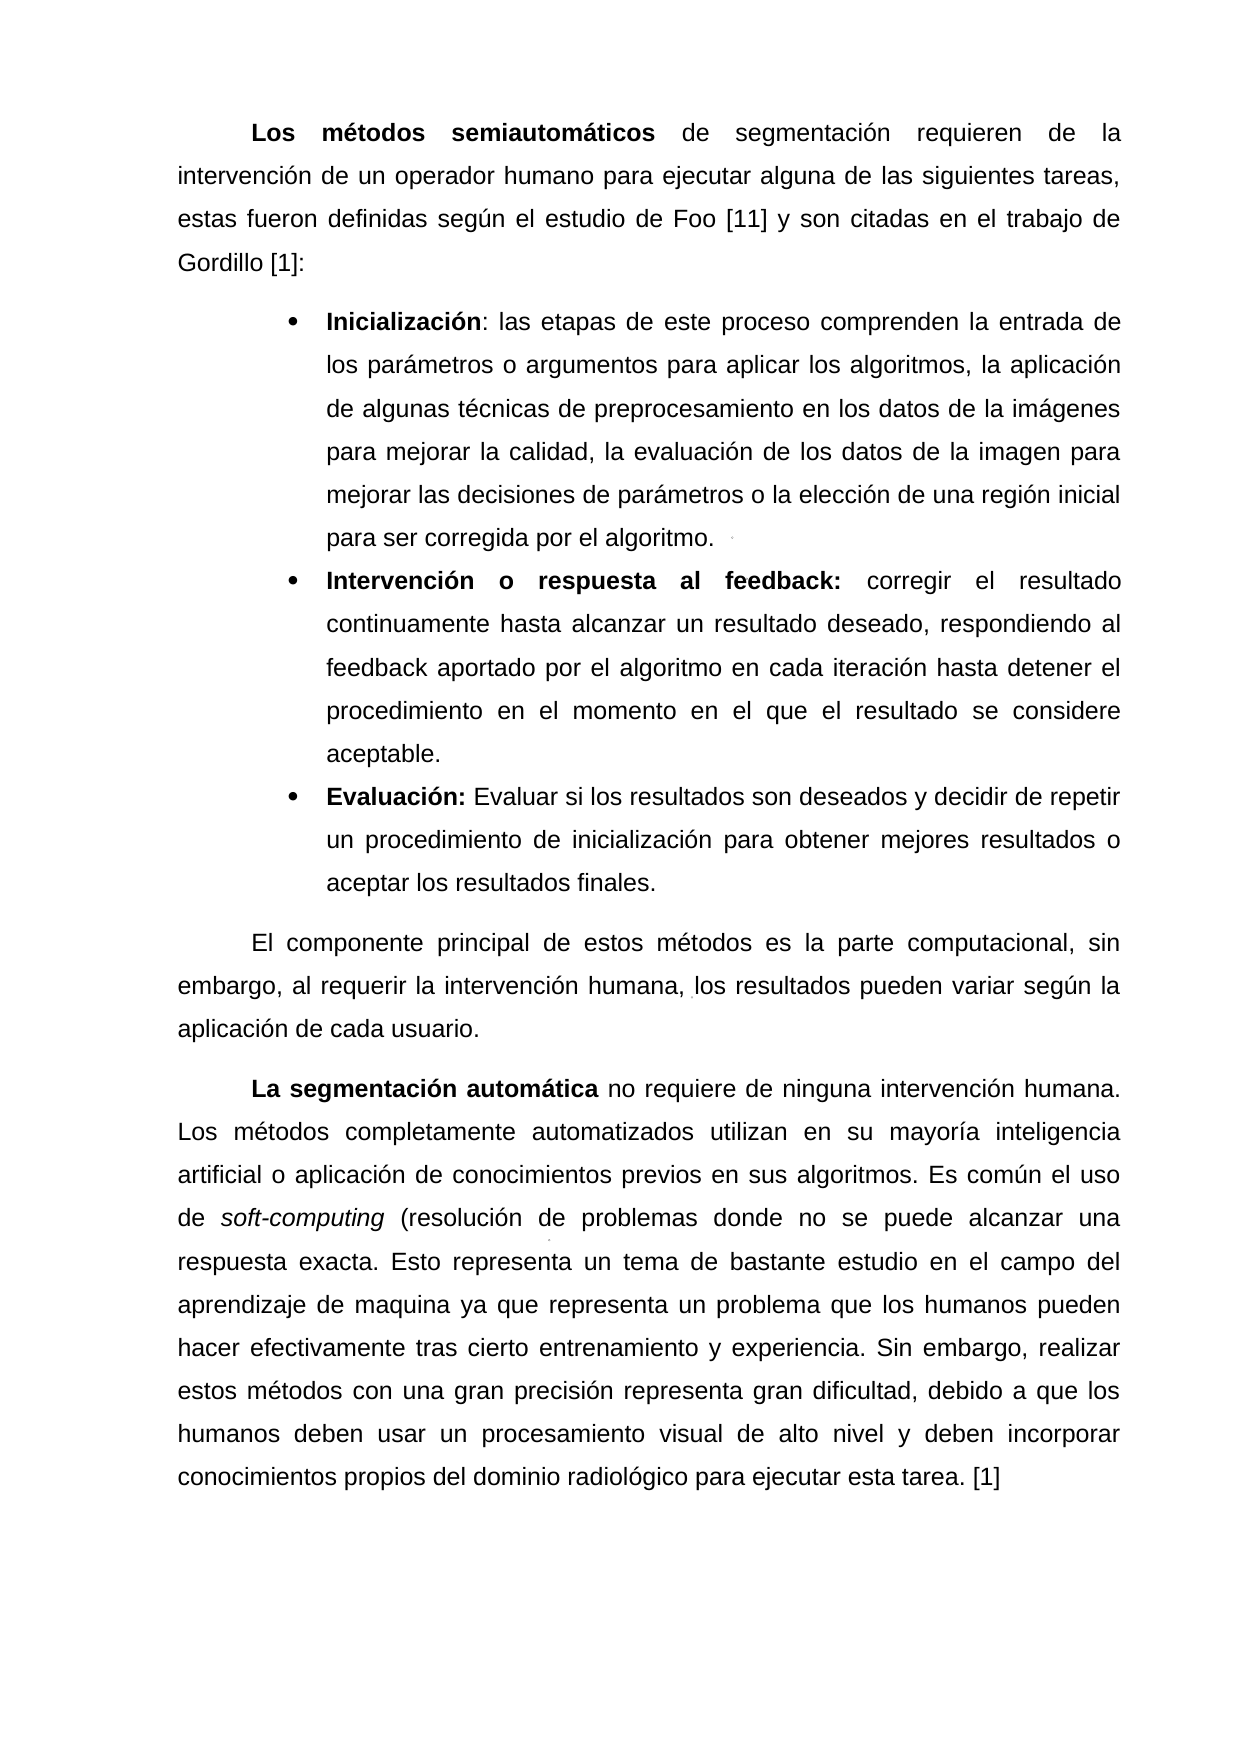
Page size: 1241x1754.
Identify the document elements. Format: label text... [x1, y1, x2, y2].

list Evaluación: Evaluar si los resultados son deseados y decidir de repetir un procedimiento de inicialización para obtener mejores resultados o aceptar los resultados finales. [288, 782, 1122, 897]
text El componente principal de estos métodos es la parte computacional, sin embargo, al requerir la intervención humana, los resultados pueden variar según la aplicación de cada usuario. [177, 928, 1122, 1043]
text Los métodos semiautomáticos de segmentación requieren de la intervención de un operador humano para ejecutar alguna de las siguientes tareas, estas fueron definidas según el estudio de Foo [11] y son citadas en el trabajo de Gordillo [1]: [177, 118, 1122, 276]
text La segmentación automática no requiere de ninguna intervención humana. Los métodos completamente automatizados utilizan en su mayoría inteligencia artificial o aplicación de conocimientos previos en sus algoritmos. Es común el uso de soft-computing (resolución de problemas donde no se puede alcanzar una respuesta exacta. Esto representa un tema de bastante estudio en el campo del aprendizaje de maquina ya que representa un problema que los humanos pueden hacer efectivamente tras cierto entrenamiento y experiencia. Sin embargo, realizar estos métodos con una gran precisión representa gran dificultad, debido a que los humanos deben usar un procesamiento visual de alto nivel y deben incorporar conocimientos propios del dominio radiológico para ejecutar esta tarea. [1] [177, 1074, 1122, 1491]
list Inicialización: las etapas de este proceso comprenden la entrada de los parámetros o argumentos para aplicar los algoritmos, la aplicación de algunas técnicas de preprocesamiento en los datos de la imágenes para mejorar la calidad, la evaluación de los datos de la imagen para mejorar las decisiones de parámetros o la elección de una región inicial para ser corregida por el algoritmo. [288, 307, 1122, 552]
list Intervención o respuesta al feedback: corregir el resultado continuamente hasta alcanzar un resultado deseado, respondiendo al feedback aportado por el algoritmo en cada iteración hasta detener el procedimiento en el momento en el que el resultado se considere aceptable. [288, 566, 1122, 767]
